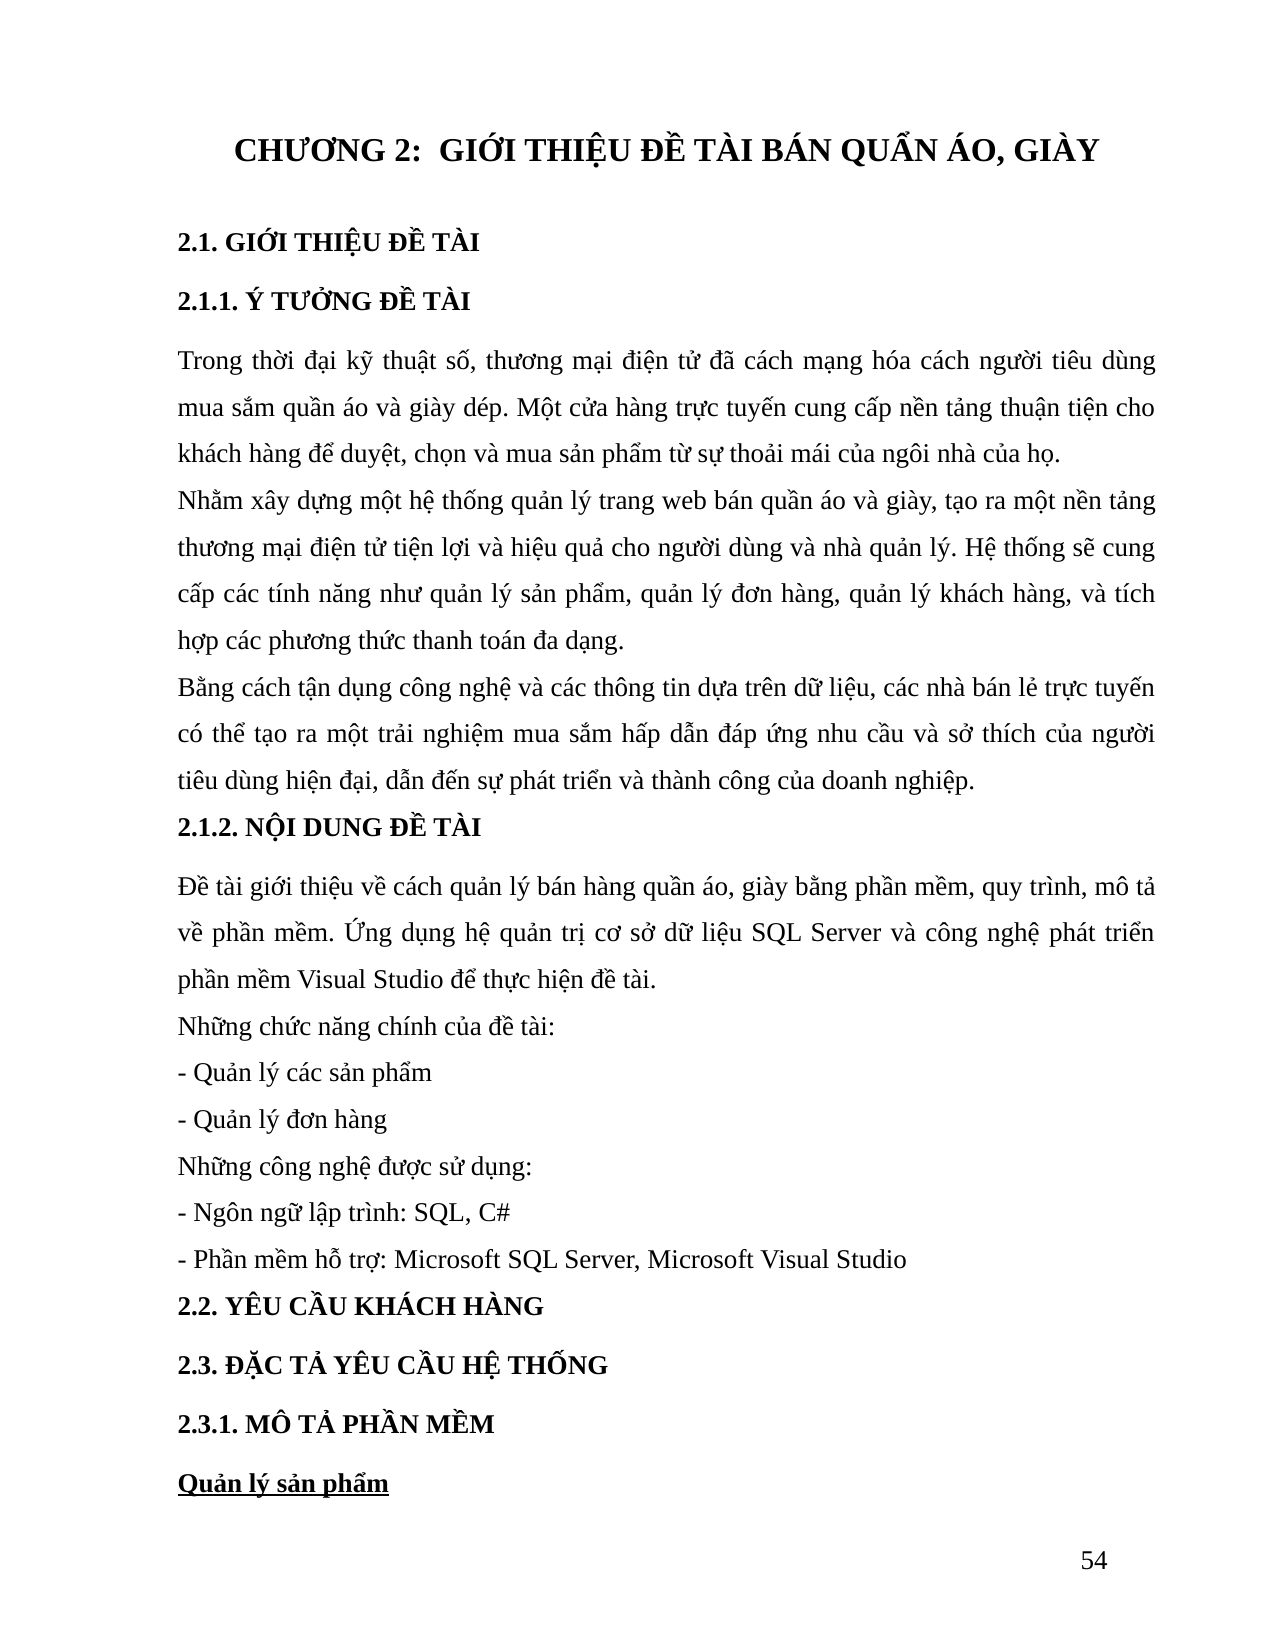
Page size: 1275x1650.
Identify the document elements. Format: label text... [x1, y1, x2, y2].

subtitle ĐẶC TẢ YÊU CẦU HỆ THỐNG [177, 1349, 1157, 1380]
text Những công nghệ được sử dụng: [177, 1150, 1157, 1181]
text - Quản lý các sản phẩm [177, 1056, 1157, 1088]
text Quản lý sản phẩm [177, 1467, 1157, 1498]
subtitle GIỚI THIỆU ĐỀ TÀI [177, 226, 1157, 257]
text Đề tài giới thiệu về cách quản lý bán hàng quần áo, giày bằng phần mềm, quy trình, mô tả về phần mềm. Ứng dụng hệ quản trị cơ sở dữ liệu SQL Server và công nghệ phát triển phần mềm Visual Studio để thực hiện đề tài. [177, 870, 1157, 994]
subtitle YÊU CẦU KHÁCH HÀNG [177, 1290, 1157, 1321]
text - Ngôn ngữ lập trình: SQL, C# [177, 1196, 1157, 1228]
subtitle GIỚI THIỆU ĐỀ TÀI BÁN QUẨN ÁO, GIÀY [177, 131, 1157, 169]
text Những chức năng chính của đề tài: [177, 1010, 1157, 1041]
text Trong thời đại kỹ thuật số, thương mại điện tử đã cách mạng hóa cách người tiêu dùng mua sắm quần áo và giày dép. Một cửa hàng trực tuyến cung cấp nền tảng thuận tiện cho khách hàng để duyệt, chọn và mua sản phẩm từ sự thoải mái của ngôi nhà của họ. [177, 344, 1157, 468]
text Nhằm xây dựng một hệ thống quản lý trang web bán quần áo và giày, tạo ra một nền tảng thương mại điện tử tiện lợi và hiệu quả cho người dùng và nhà quản lý. Hệ thống sẽ cung cấp các tính năng như quản lý sản phẩm, quản lý đơn hàng, quản lý khách hàng, và tích hợp các phương thức thanh toán đa dạng. [177, 484, 1157, 655]
text - Phần mềm hỗ trợ: Microsoft SQL Server, Microsoft Visual Studio [177, 1243, 1157, 1274]
text - Quản lý đơn hàng [177, 1103, 1157, 1134]
text Bằng cách tận dụng công nghệ và các thông tin dựa trên dữ liệu, các nhà bán lẻ trực tuyến có thể tạo ra một trải nghiệm mua sắm hấp dẫn đáp ứng nhu cầu và sở thích của người tiêu dùng hiện đại, dẫn đến sự phát triển và thành công của doanh nghiệp. [177, 671, 1157, 795]
subtitle MÔ TẢ PHẦN MỀM [177, 1408, 1157, 1439]
subtitle Ý TƯỞNG ĐỀ TÀI [177, 285, 1157, 316]
subtitle NỘI DUNG ĐỀ TÀI [177, 811, 1157, 842]
